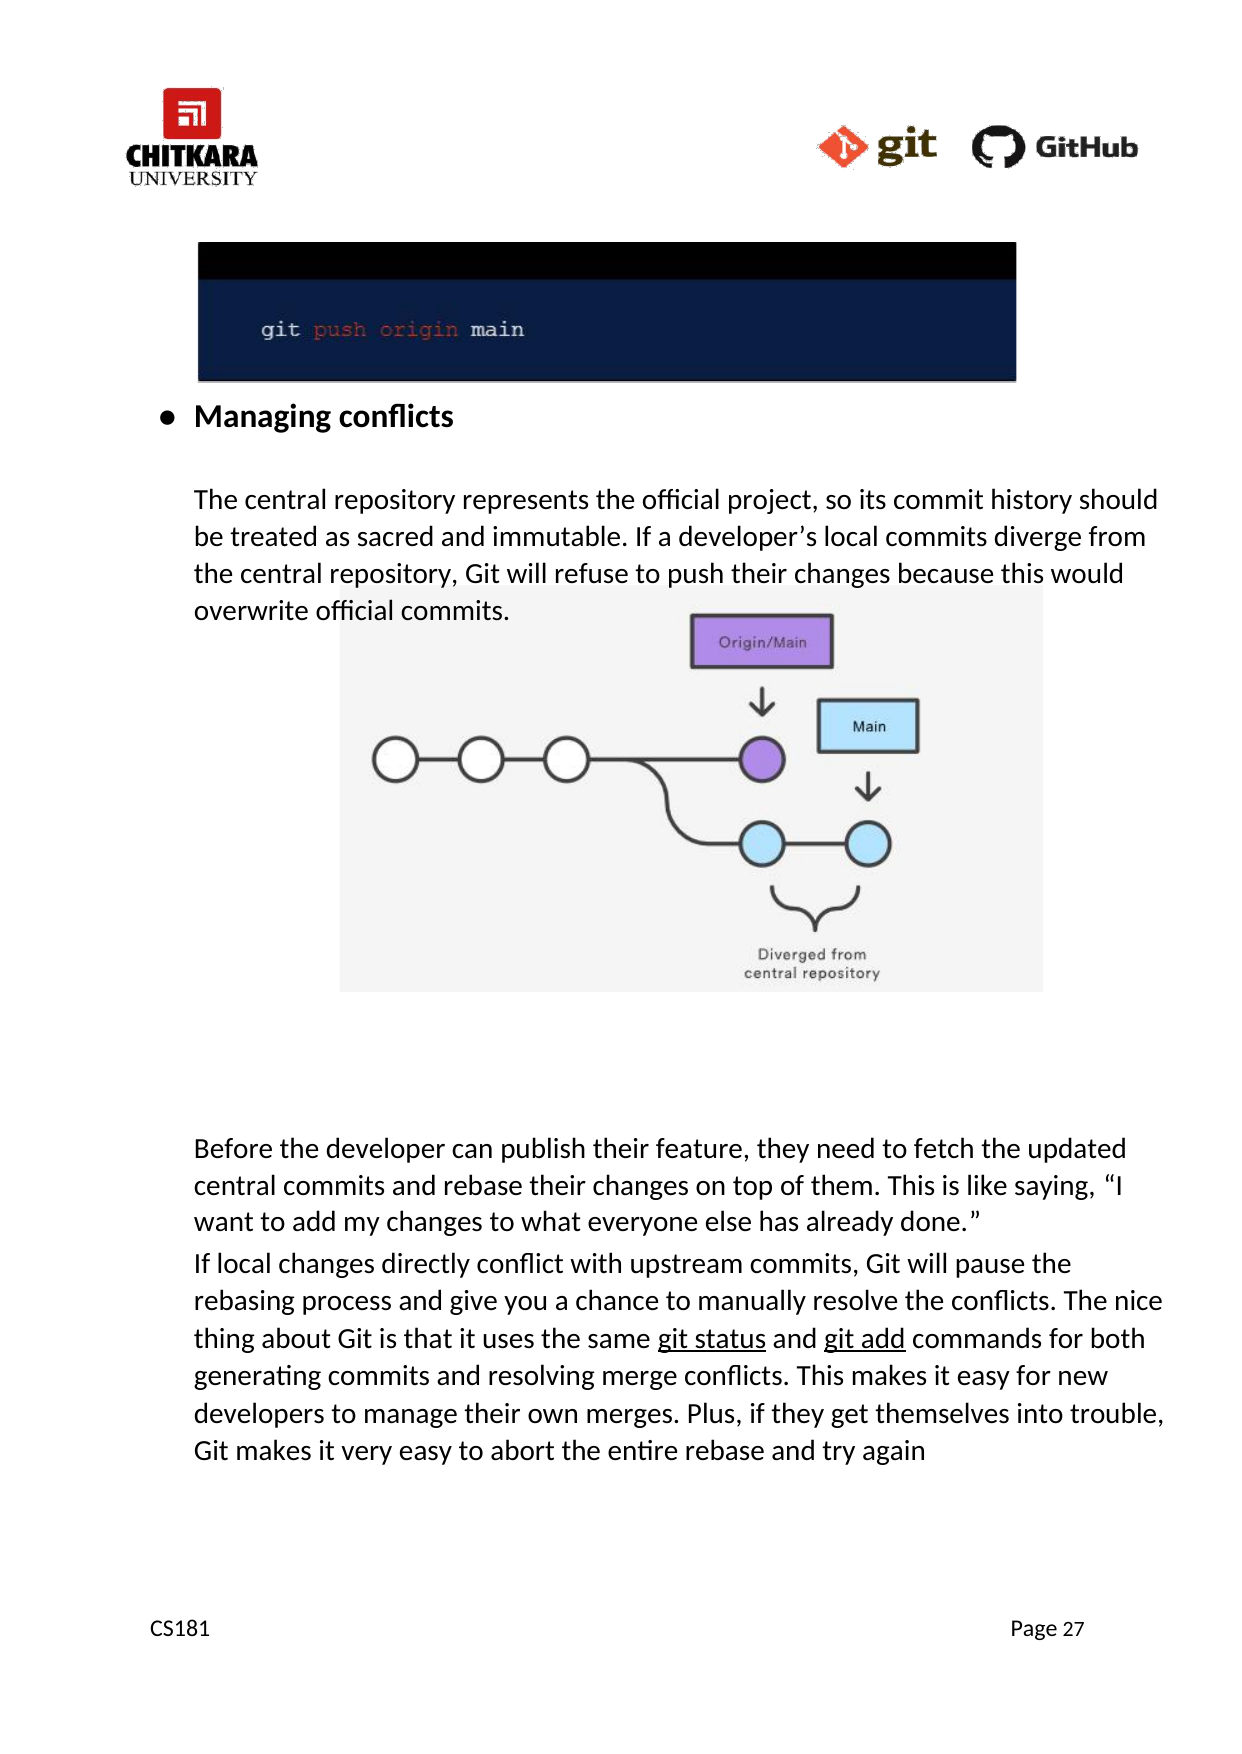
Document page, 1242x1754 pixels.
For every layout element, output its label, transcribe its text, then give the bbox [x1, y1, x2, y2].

text The central repository represents the official project, so its commit history should be treated as sacred and immutable. If a developer’s local commits diverge from the central repository, Git will refuse to push their changes because this would overwrite official commits. [194, 481, 1187, 627]
list Managing conflicts [157, 395, 1187, 436]
picture [339, 627, 1043, 992]
picture [197, 242, 1017, 385]
text CS181 Page 27 [150, 1613, 1187, 1642]
text If local changes directly conflict with upstream commits, Git will pause the rebasing process and give you a chance to manually resolve the conflicts. The nice thing about Git is that it uses the same git status and git add commands for both generating commits and resolving merge conflicts. This makes it easy for new developers to manage their own merges. Plus, if they get themselves into trouble, Git makes it very easy to abort the entire rebase and try again [194, 1245, 1177, 1468]
text Before the developer can publish their feature, they need to fetch the updated central commits and rebase their changes on top of them. This is like saying, “I want to add my changes to what everyone else has already done.” [194, 1131, 1185, 1239]
picture [803, 106, 1152, 187]
picture [122, 83, 260, 187]
